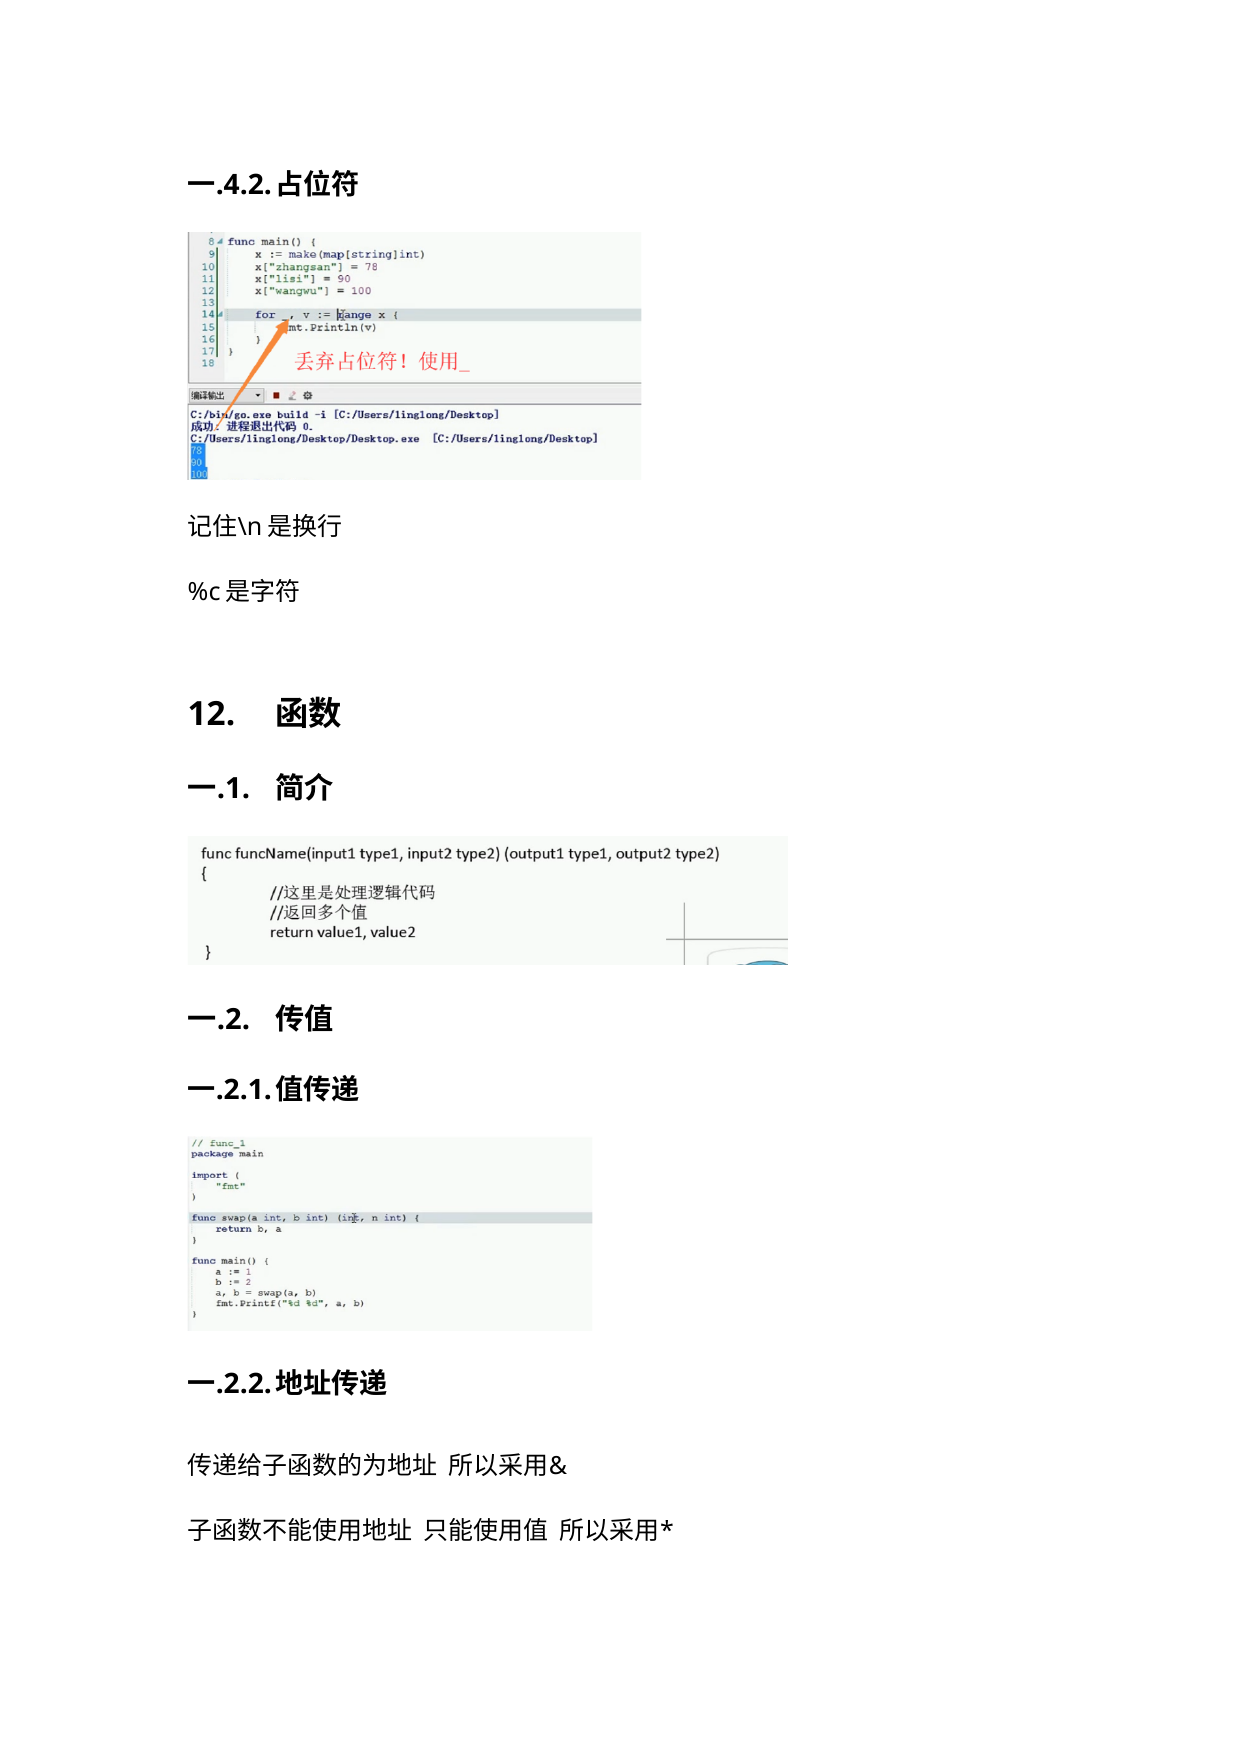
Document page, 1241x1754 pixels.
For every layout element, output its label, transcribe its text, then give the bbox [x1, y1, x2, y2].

text 子函数不能使用地址 只能使用值 所以采用* [187, 1496, 1053, 1561]
picture [187, 232, 642, 480]
subtitle 占位符 [187, 162, 1053, 203]
subtitle 传值 [187, 995, 1053, 1038]
text %c是字符 [187, 557, 1053, 622]
subtitle 函数 [187, 687, 1053, 735]
picture [187, 836, 788, 965]
text 传递给子函数的为地址 所以采用& [187, 1431, 1053, 1496]
text 记住\n是换行 [187, 492, 1053, 557]
picture [187, 1136, 593, 1331]
subtitle 值传递 [187, 1067, 1053, 1108]
subtitle 简介 [187, 764, 1053, 807]
subtitle 地址传递 [187, 1361, 1053, 1402]
